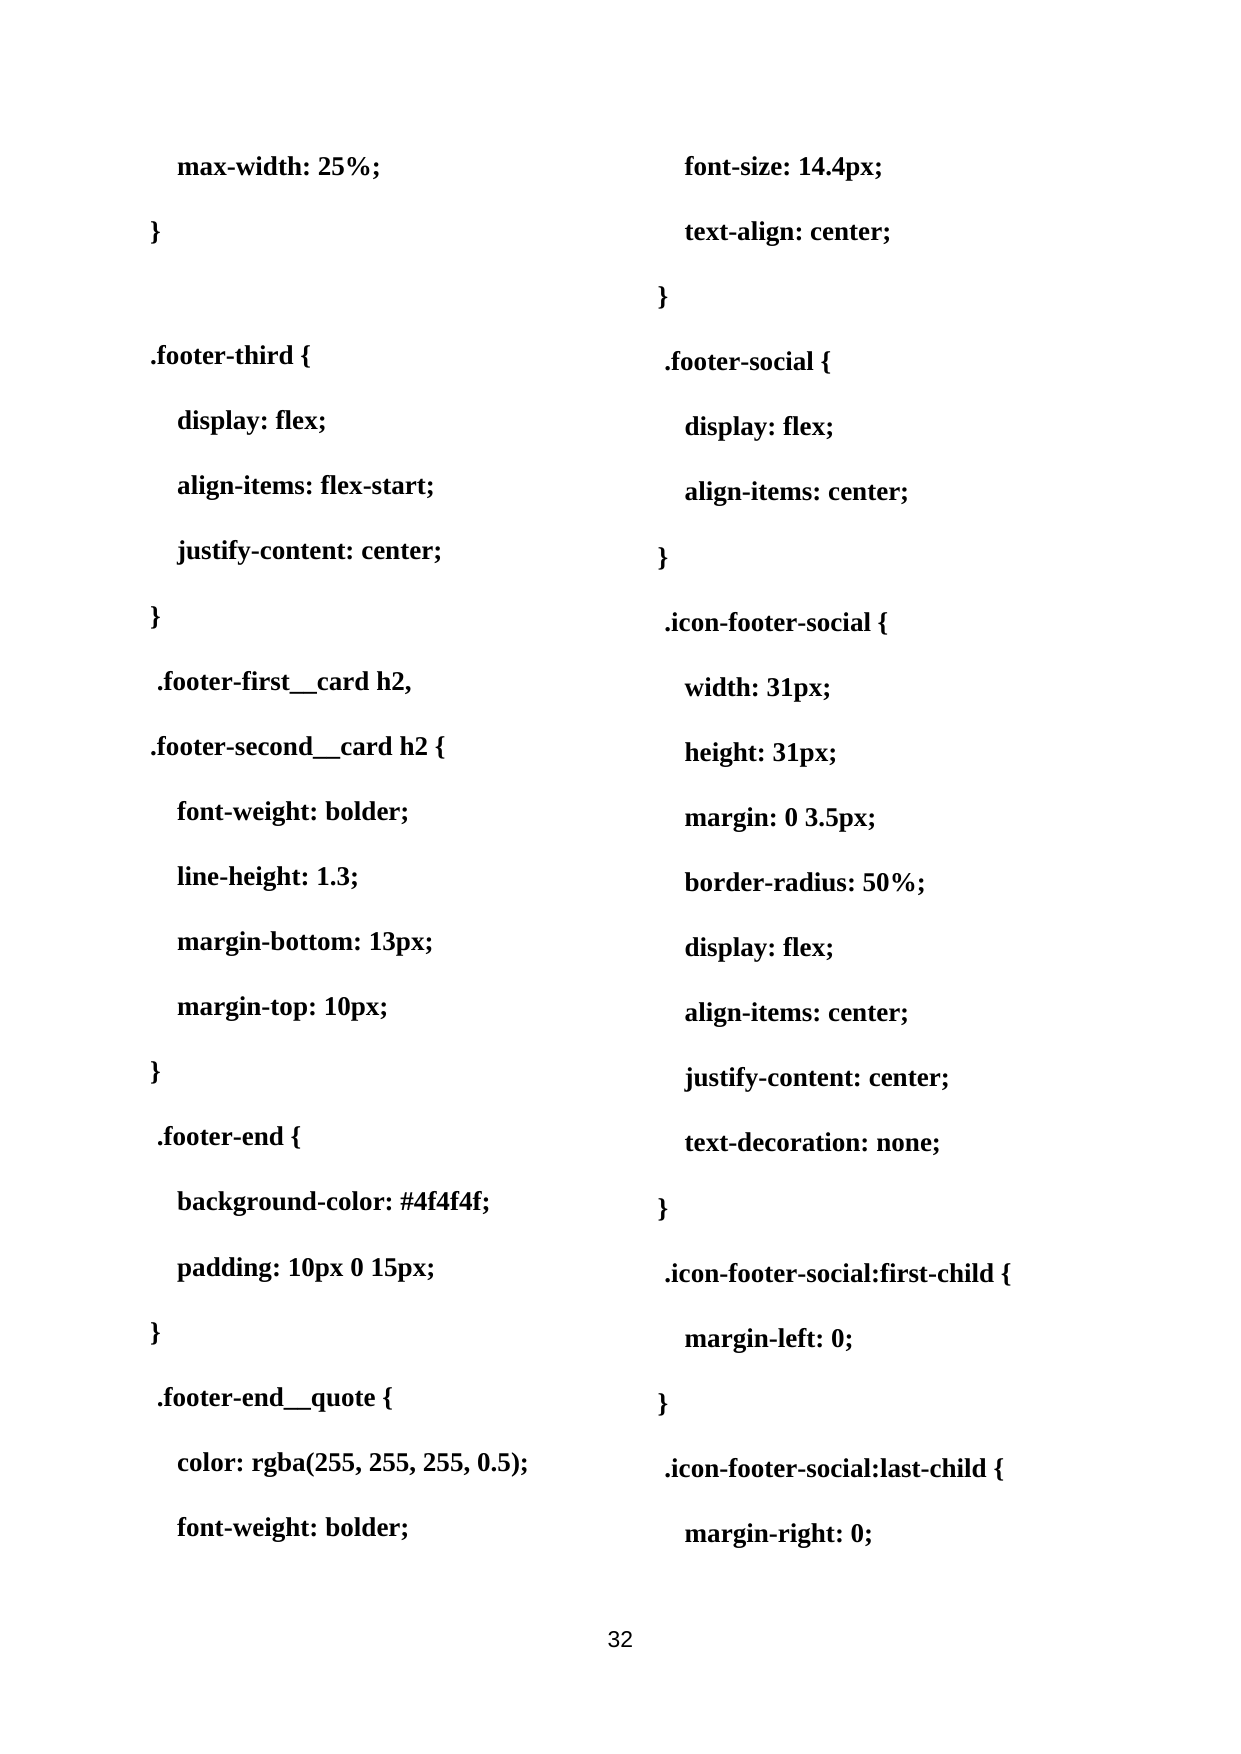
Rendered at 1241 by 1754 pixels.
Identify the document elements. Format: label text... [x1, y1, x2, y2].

text height: 31px; [657, 736, 1090, 767]
text } [150, 1055, 582, 1086]
text font-weight: bolder; [150, 1511, 582, 1542]
text line-height: 1.3; [150, 860, 582, 891]
text .icon-footer-social:last-child { [657, 1452, 1090, 1483]
text } [150, 1316, 582, 1347]
text justify-content: center; [150, 534, 582, 566]
text font-weight: bolder; [150, 795, 582, 826]
text .footer-end__quote { [150, 1381, 582, 1412]
text margin-top: 10px; [150, 990, 582, 1021]
text max-width: 25%; [150, 150, 582, 181]
text display: flex; [150, 404, 582, 435]
text .footer-third { [150, 339, 582, 370]
text display: flex; [657, 410, 1090, 442]
text display: flex; [657, 931, 1090, 962]
text .footer-end { [150, 1120, 582, 1152]
text padding: 10px 0 15px; [150, 1251, 582, 1282]
text align-items: center; [657, 476, 1090, 507]
text } [657, 541, 1090, 572]
text width: 31px; [657, 671, 1090, 702]
text background-color: #4f4f4f; [150, 1186, 582, 1217]
text } [150, 599, 582, 631]
text } [657, 1387, 1090, 1418]
text .footer-first__card h2, [150, 665, 582, 696]
text align-items: flex-start; [150, 469, 582, 501]
text margin-left: 0; [657, 1322, 1090, 1353]
text margin: 0 3.5px; [657, 801, 1090, 832]
text align-items: center; [657, 996, 1090, 1027]
text border-radius: 50%; [657, 866, 1090, 897]
text text-align: center; [657, 215, 1090, 246]
text .icon-footer-social { [657, 606, 1090, 637]
text margin-right: 0; [657, 1517, 1090, 1548]
text .footer-second__card h2 { [150, 730, 582, 761]
text } [657, 280, 1090, 311]
text justify-content: center; [657, 1061, 1090, 1093]
text .icon-footer-social:first-child { [657, 1257, 1090, 1288]
text text-decoration: none; [657, 1127, 1090, 1158]
text color: rgba(255, 255, 255, 0.5); [150, 1446, 582, 1477]
text .footer-social { [657, 345, 1090, 376]
text font-size: 14.4px; [657, 150, 1090, 181]
text } [150, 215, 582, 246]
text } [657, 1192, 1090, 1223]
text margin-bottom: 13px; [150, 925, 582, 956]
